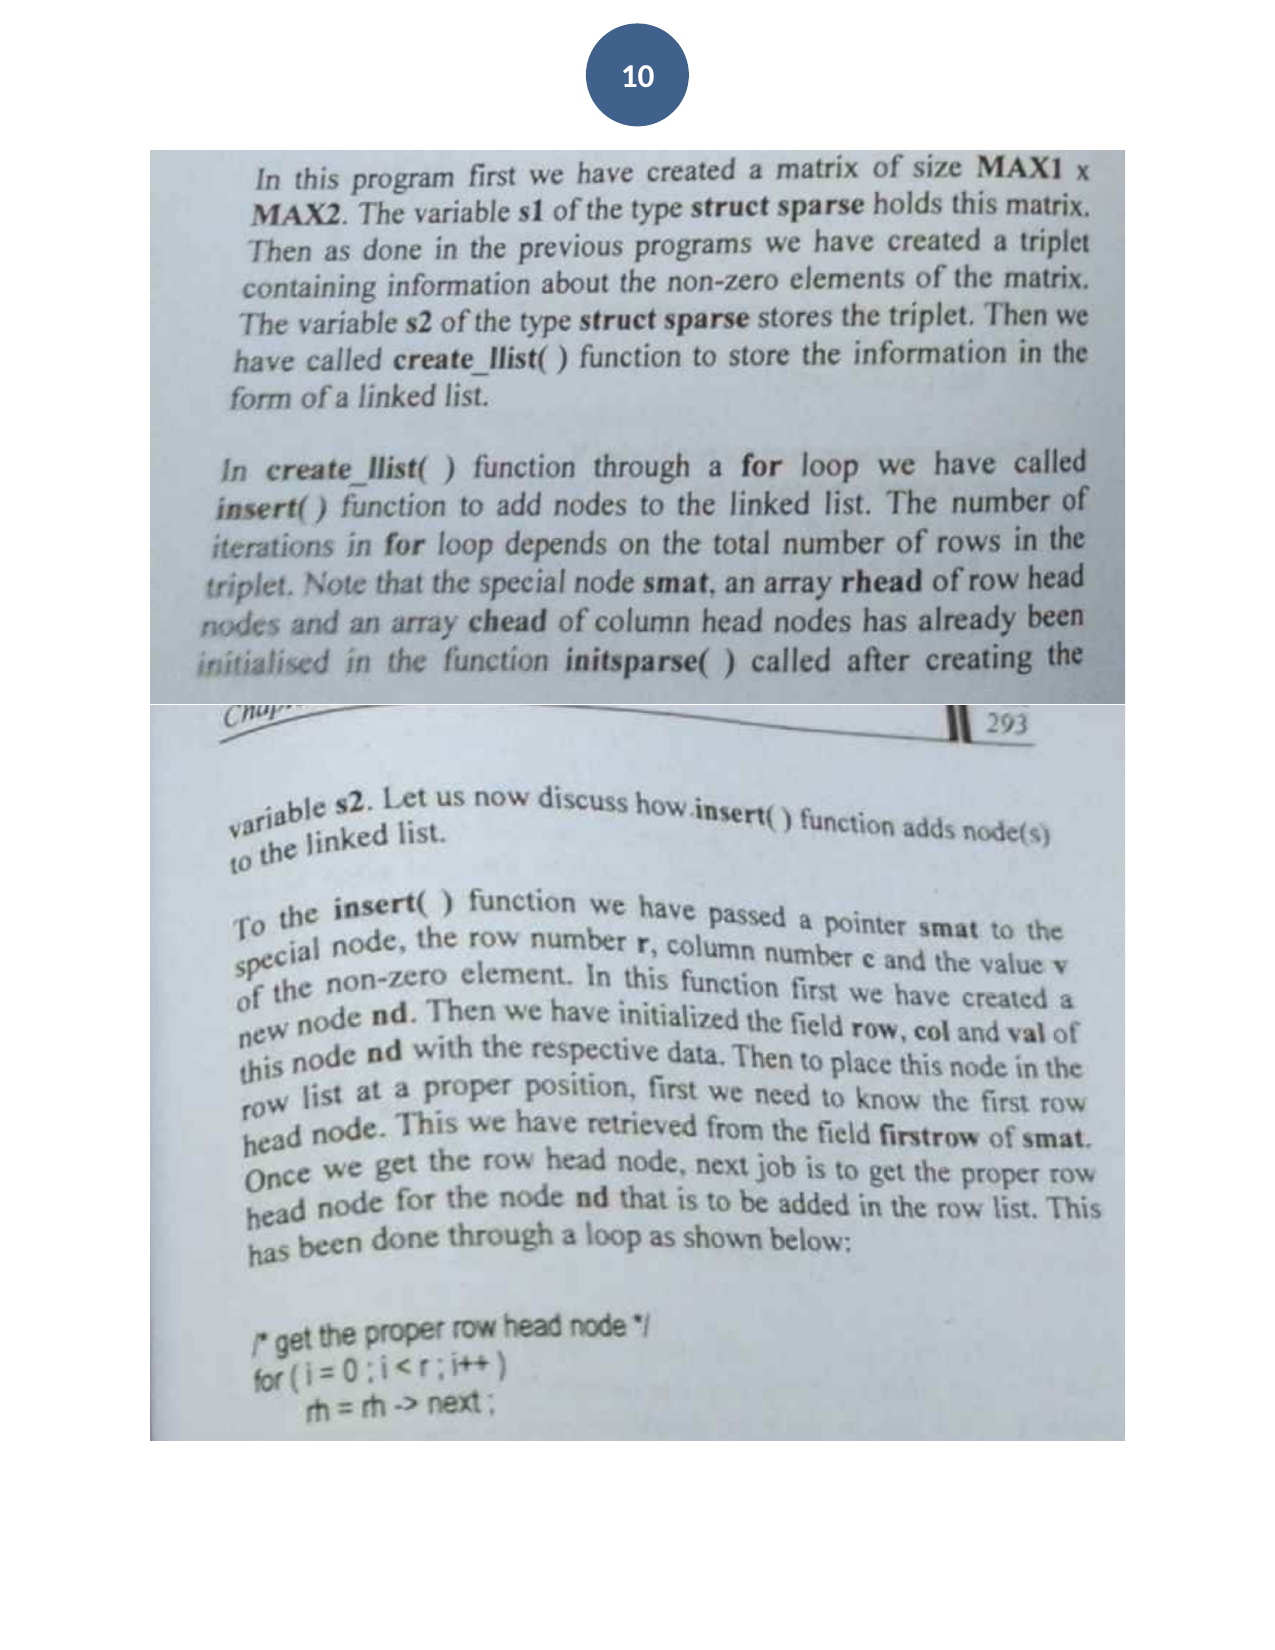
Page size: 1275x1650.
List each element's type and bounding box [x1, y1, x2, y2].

picture [150, 705, 1125, 1441]
picture [150, 150, 1125, 704]
